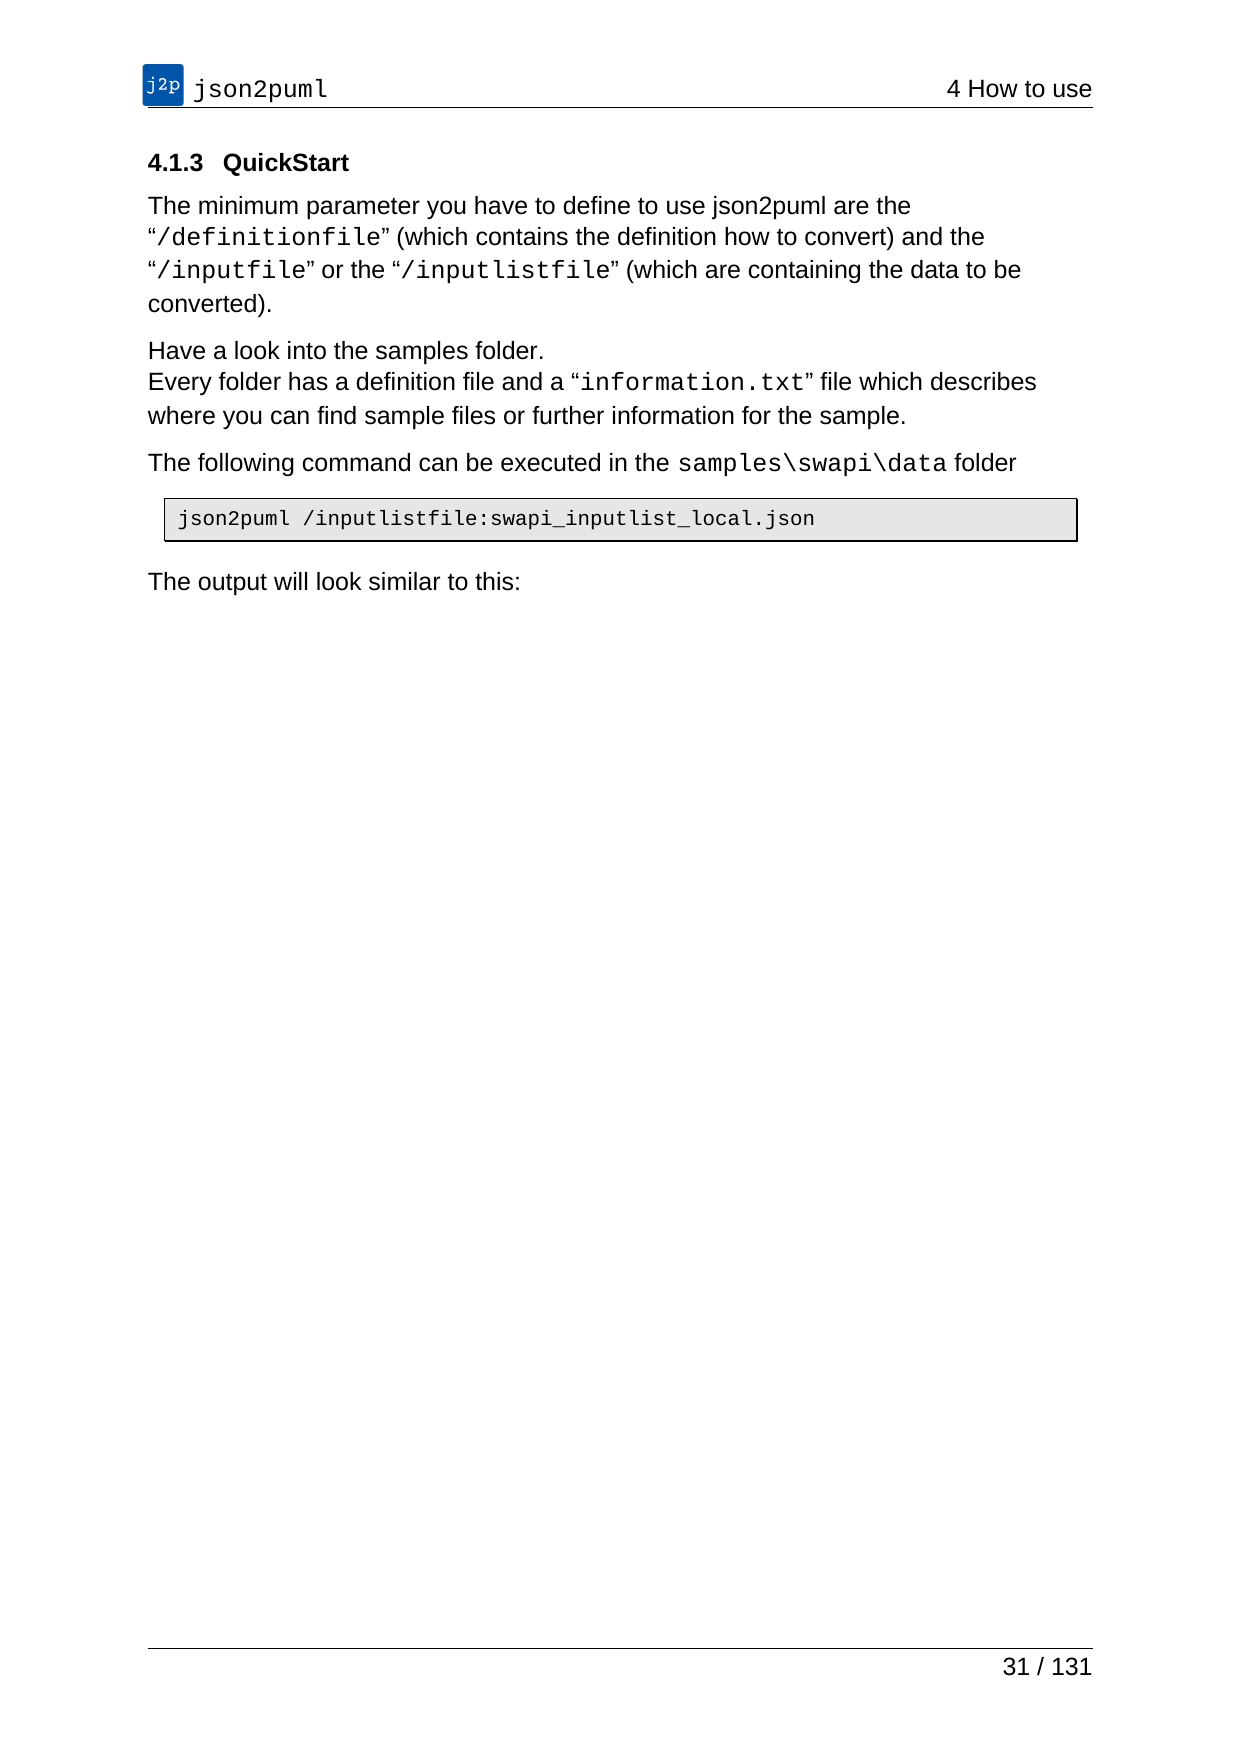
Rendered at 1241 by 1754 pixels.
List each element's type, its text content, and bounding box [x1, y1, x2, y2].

picture [142, 64, 184, 106]
subtitle QuickStart [148, 148, 1093, 176]
text Have a look into the samples folder. Every folder has a definition file and a “information.txt” file which describes where you can find sample files or further information for the sample. [148, 336, 1093, 429]
text The output will look similar to this: [148, 567, 1093, 596]
text json2puml /inputlistfile:swapi_inputlist_local.json [165, 499, 1076, 540]
text The following command can be executed in the samples\swapi\data folder [148, 448, 1093, 479]
text The minimum parameter you have to define to use json2puml are the “/definitionfile” (which contains the definition how to convert) and the “/inputfile” or the “/inputlistfile” (which are containing the data to be converted). [148, 191, 1093, 317]
